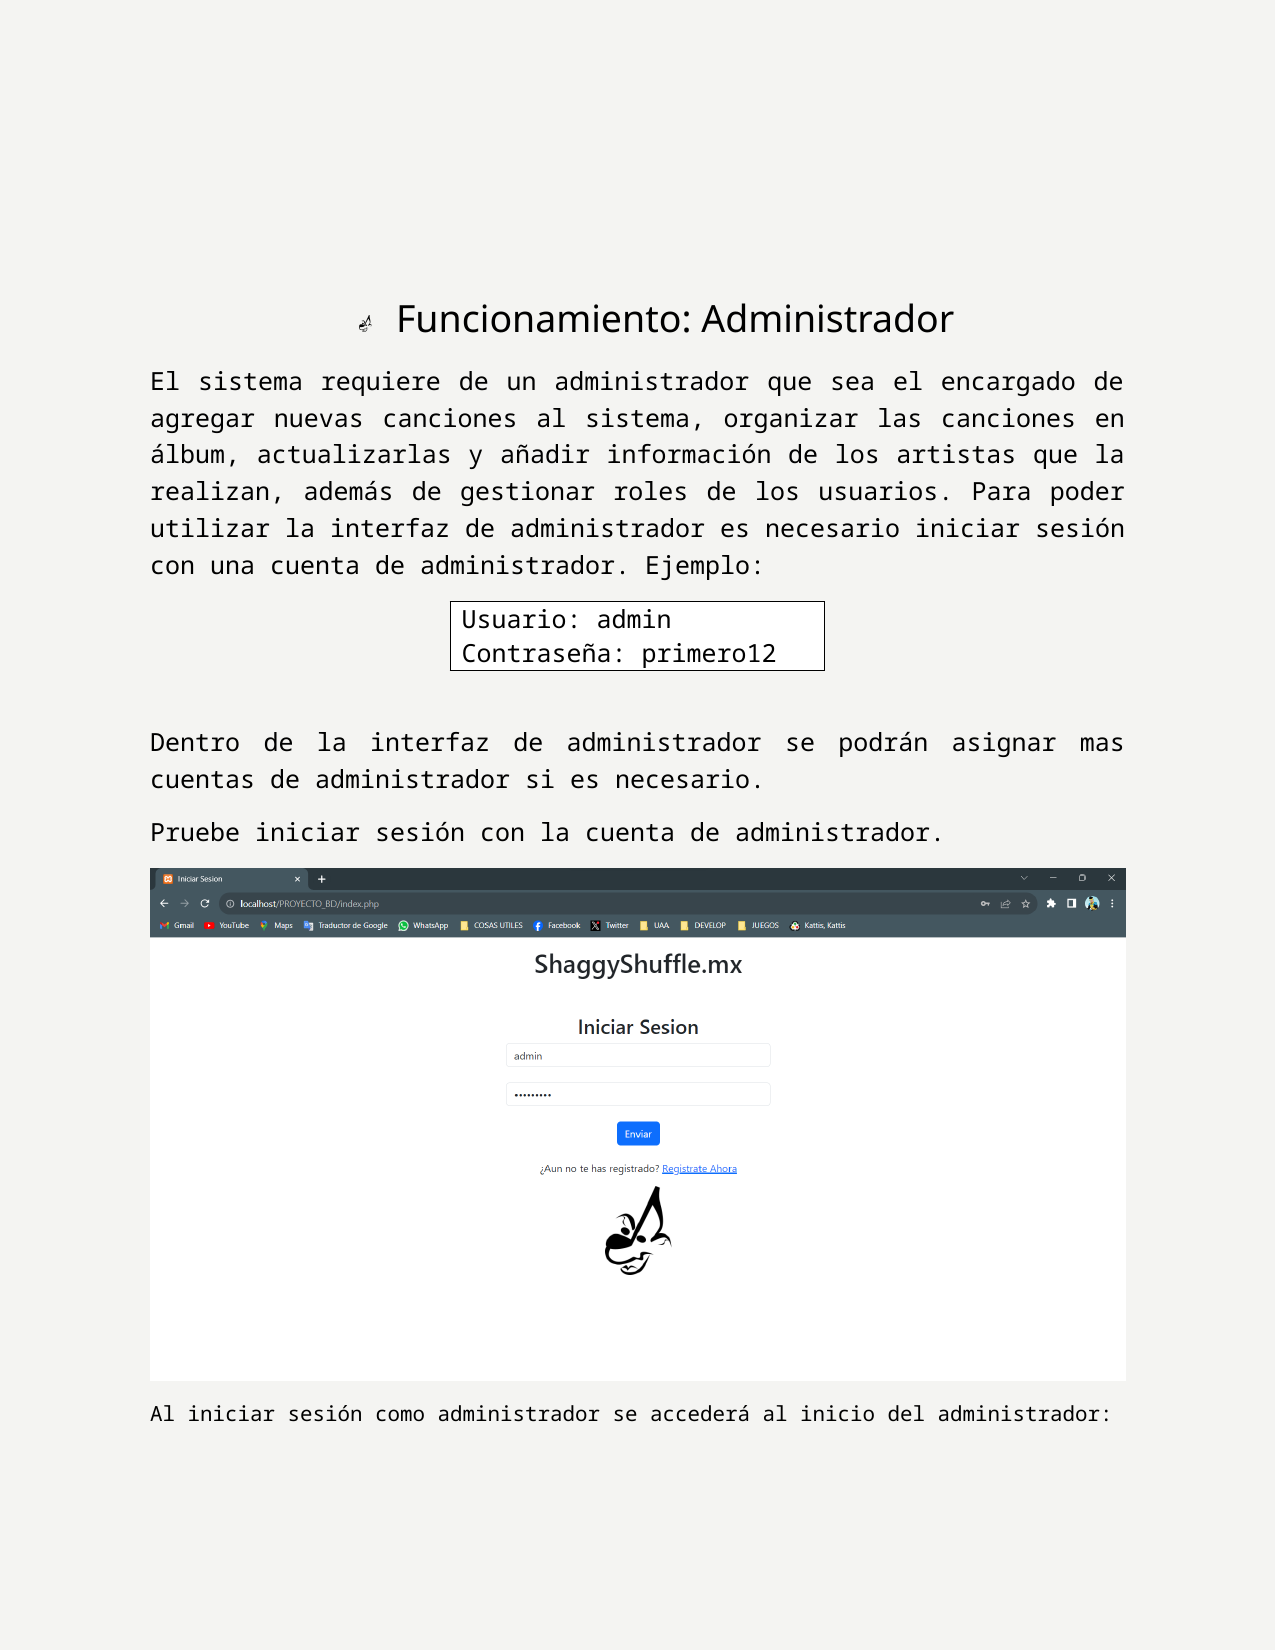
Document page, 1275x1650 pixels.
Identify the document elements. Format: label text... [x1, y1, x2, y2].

table_header Usuario: admin Contraseña: primero12 [451, 602, 824, 670]
text Dentro de la interfaz de administrador se podrán asignar mas cuentas de administrador si es necesario. [150, 724, 1125, 795]
text Al iniciar sesión como administrador se accederá al inicio del administrador: [150, 1399, 1125, 1428]
text Pruebe iniciar sesión con la cuenta de administrador. [150, 815, 1125, 849]
picture [150, 868, 1126, 1381]
list Funcionamiento: Administrador [187, 292, 1125, 343]
text El sistema requiere de un administrador que sea el encargado de agregar nuevas canciones al sistema, organizar las canciones en álbum, actualizarlas y añadir información de los artistas que la realizan, además de gestionar roles de los usuarios. Para poder utilizar la interfaz de administrador es necesario iniciar sesión con una cuenta de administrador. Ejemplo: [150, 364, 1125, 582]
picture [359, 315, 372, 332]
